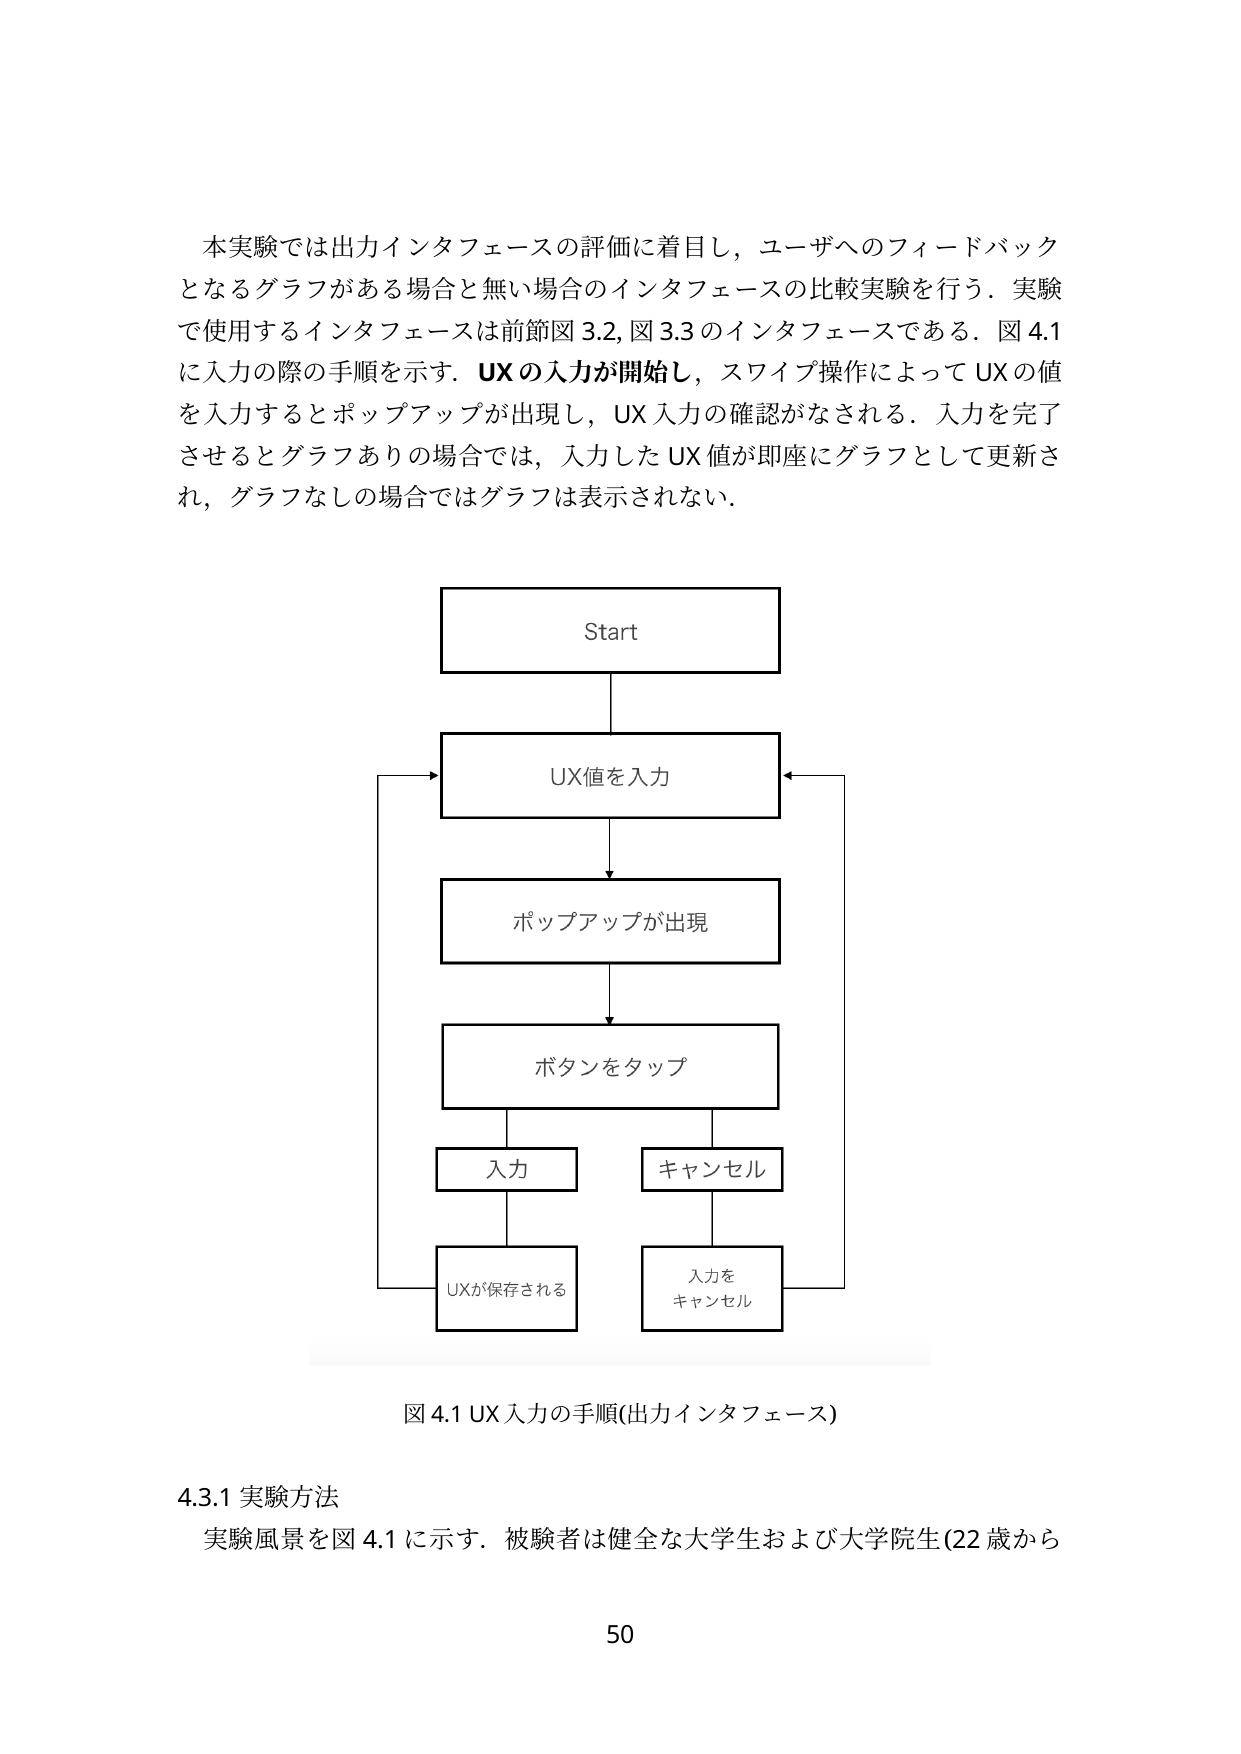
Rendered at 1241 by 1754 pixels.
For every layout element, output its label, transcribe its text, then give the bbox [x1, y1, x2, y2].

text 4.3.1 実験方法 [177, 1475, 1063, 1517]
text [177, 1517, 1063, 1558]
text 図4.1 UX入力の手順(出力インタフェース) [177, 1392, 1063, 1433]
picture [308, 558, 932, 1366]
text 本実験では出力インタフェースの評価に着目し，ユーザへのフィードバックとなるグラフがある場合と無い場合のインタフェースの比較実験を行う．実験で使用するインタフェースは前節図3.2, 図3.3のインタフェースである．図4.1に入力の際の手順を示す．UXの入力が開始し，スワイプ操作によってUXの値を入力するとポップアップが出現し，UX入力の確認がなされる．入力を完了させるとグラフありの場合では，入力したUX値が即座にグラフとして更新され，グラフなしの場合ではグラフは表示されない． [177, 225, 1063, 517]
